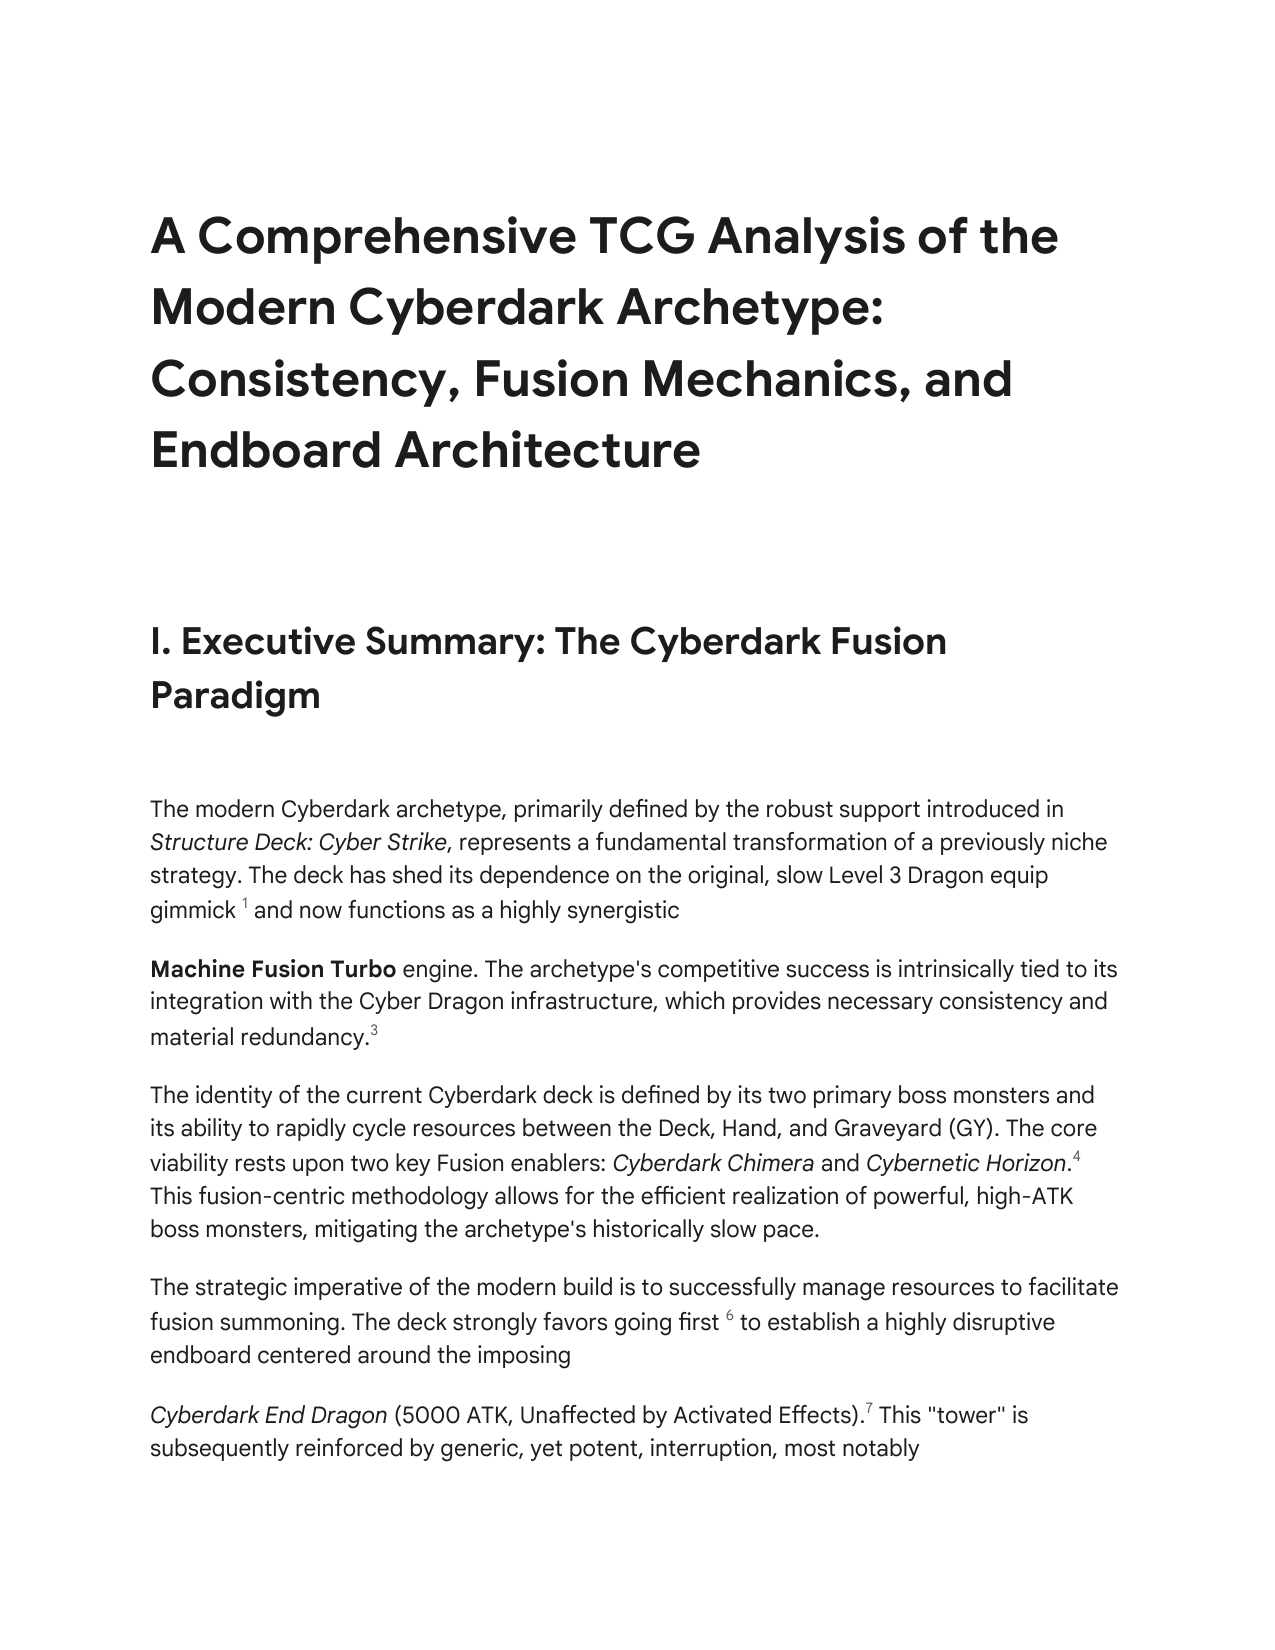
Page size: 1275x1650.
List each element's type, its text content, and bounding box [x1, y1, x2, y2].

text Machine Fusion Turbo engine. The archetype's competitive success is intrinsically tied to its integration with the Cyber Dragon infrastructure, which provides necessary consistency and material redundancy.3 [150, 955, 1125, 1052]
subtitle I. Executive Summary: The Cyberdark Fusion Paradigm [150, 618, 1125, 719]
text Cyberdark End Dragon (5000 ATK, Unaffected by Activated Effects).7 This "tower" is subsequently reinforced by generic, yet potent, interruption, most notably [150, 1399, 1125, 1463]
text The modern Cyberdark archetype, primarily defined by the robust support introduced in Structure Deck: Cyber Strike, represents a fundamental transformation of a previously niche strategy. The deck has shed its dependence on the original, slow Level 3 Dragon equip gimmick 1 and now functions as a highly synergistic [150, 796, 1125, 926]
text The identity of the current Cyberdark deck is defined by its two primary boss monsters and its ability to rapidly cycle resources between the Deck, Hand, and Graveyard (GY). The core viability rests upon two key Fusion enablers: Cyberdark Chimera and Cybernetic Horizon.4 This fusion-centric methodology allows for the efficient realization of powerful, high-ATK boss monsters, mitigating the archetype's historically slow pace. [150, 1081, 1125, 1244]
subtitle A Comprehensive TCG Analysis of the Modern Cyberdark Archetype: Consistency, Fusion Mechanics, and Endboard Architecture [150, 205, 1125, 482]
text The strategic imperative of the modern build is to successfully manage resources to facilitate fusion summoning. The deck strongly favors going first 6 to establish a highly disruptive endboard centered around the imposing [150, 1273, 1125, 1370]
